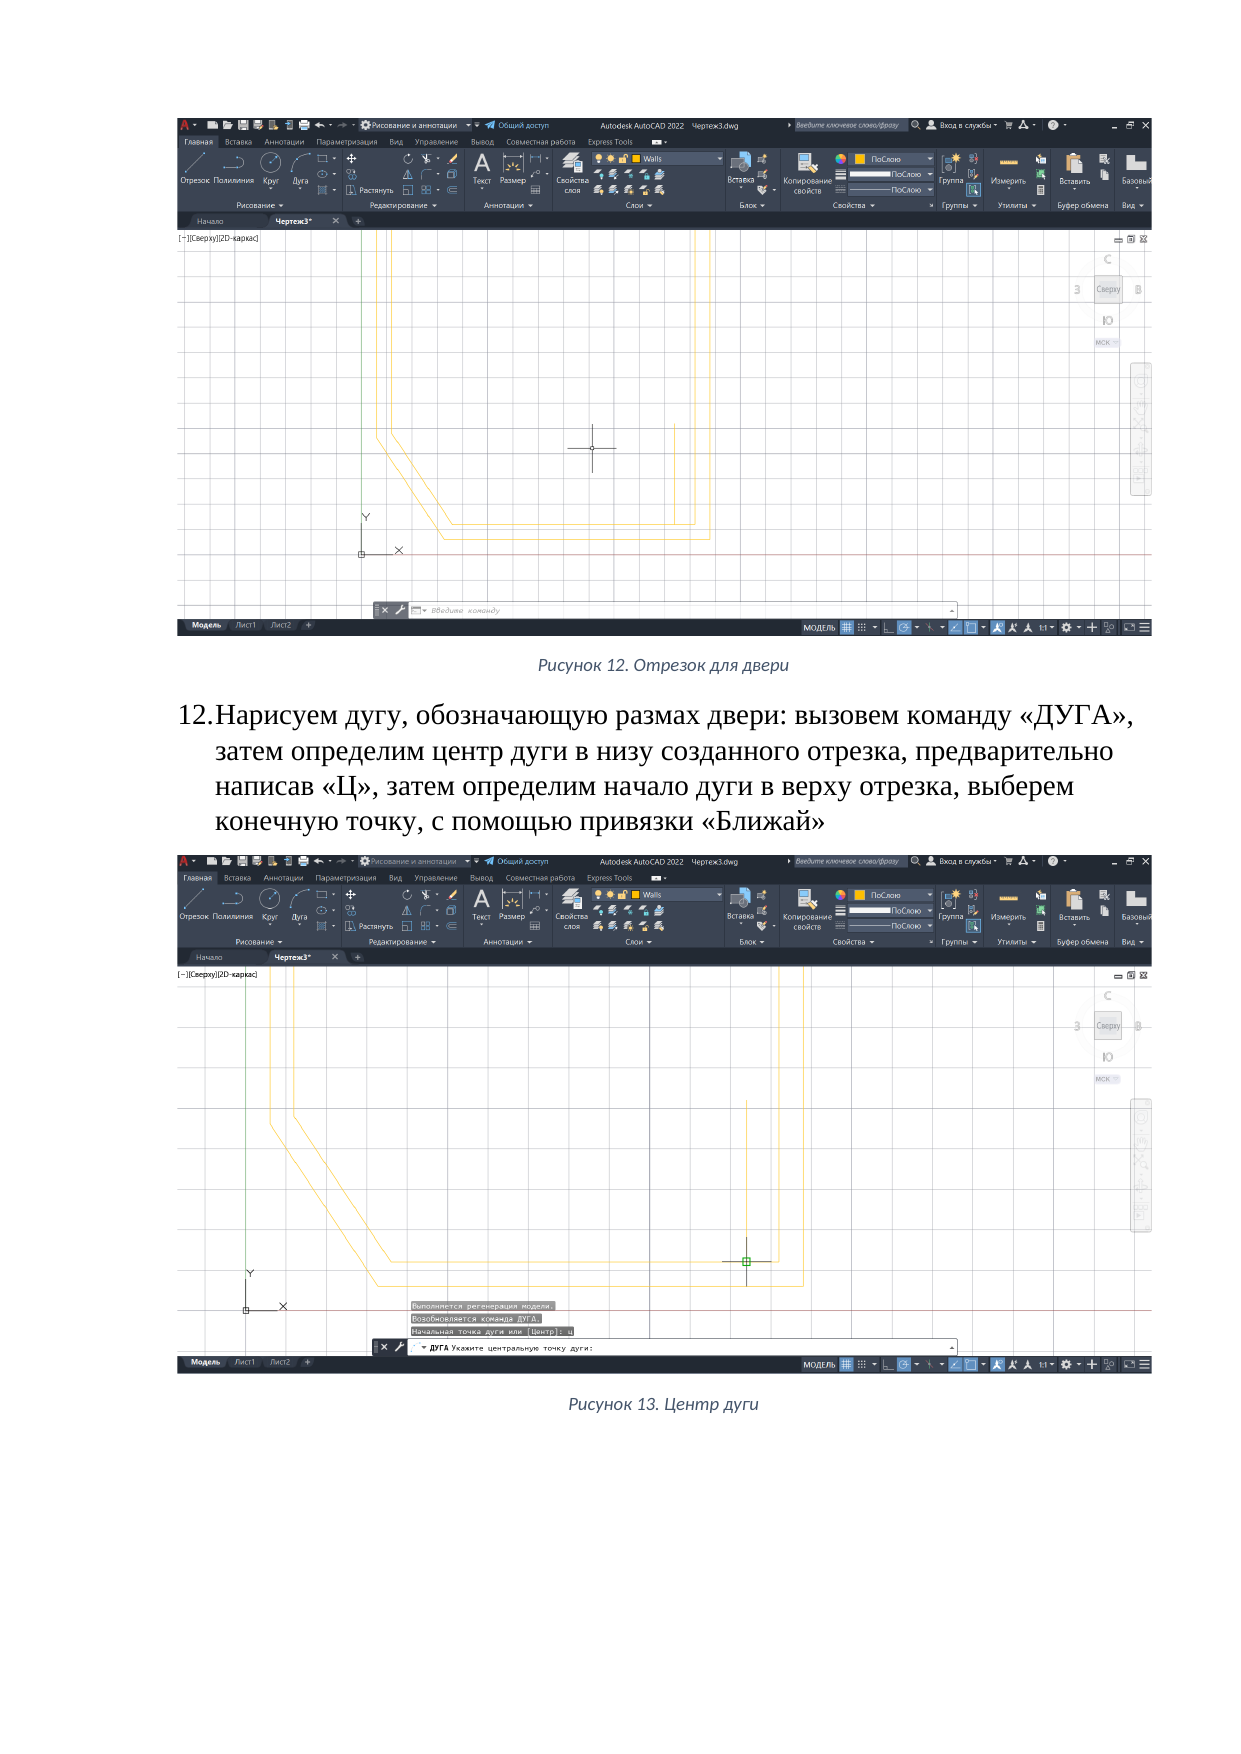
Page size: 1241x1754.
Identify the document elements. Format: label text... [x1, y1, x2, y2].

picture [177, 855, 1152, 1374]
picture [177, 118, 1152, 636]
list Нарисуем дугу, обозначающую размах двери: вызовем команду «ДУГА», затем определим центр дуги в низу созданного отрезка, предварительно написав «Ц», затем определим начало дуги в верху отрезка, выберем конечную точку, с помощью привязки «Ближай» [177, 697, 1152, 837]
